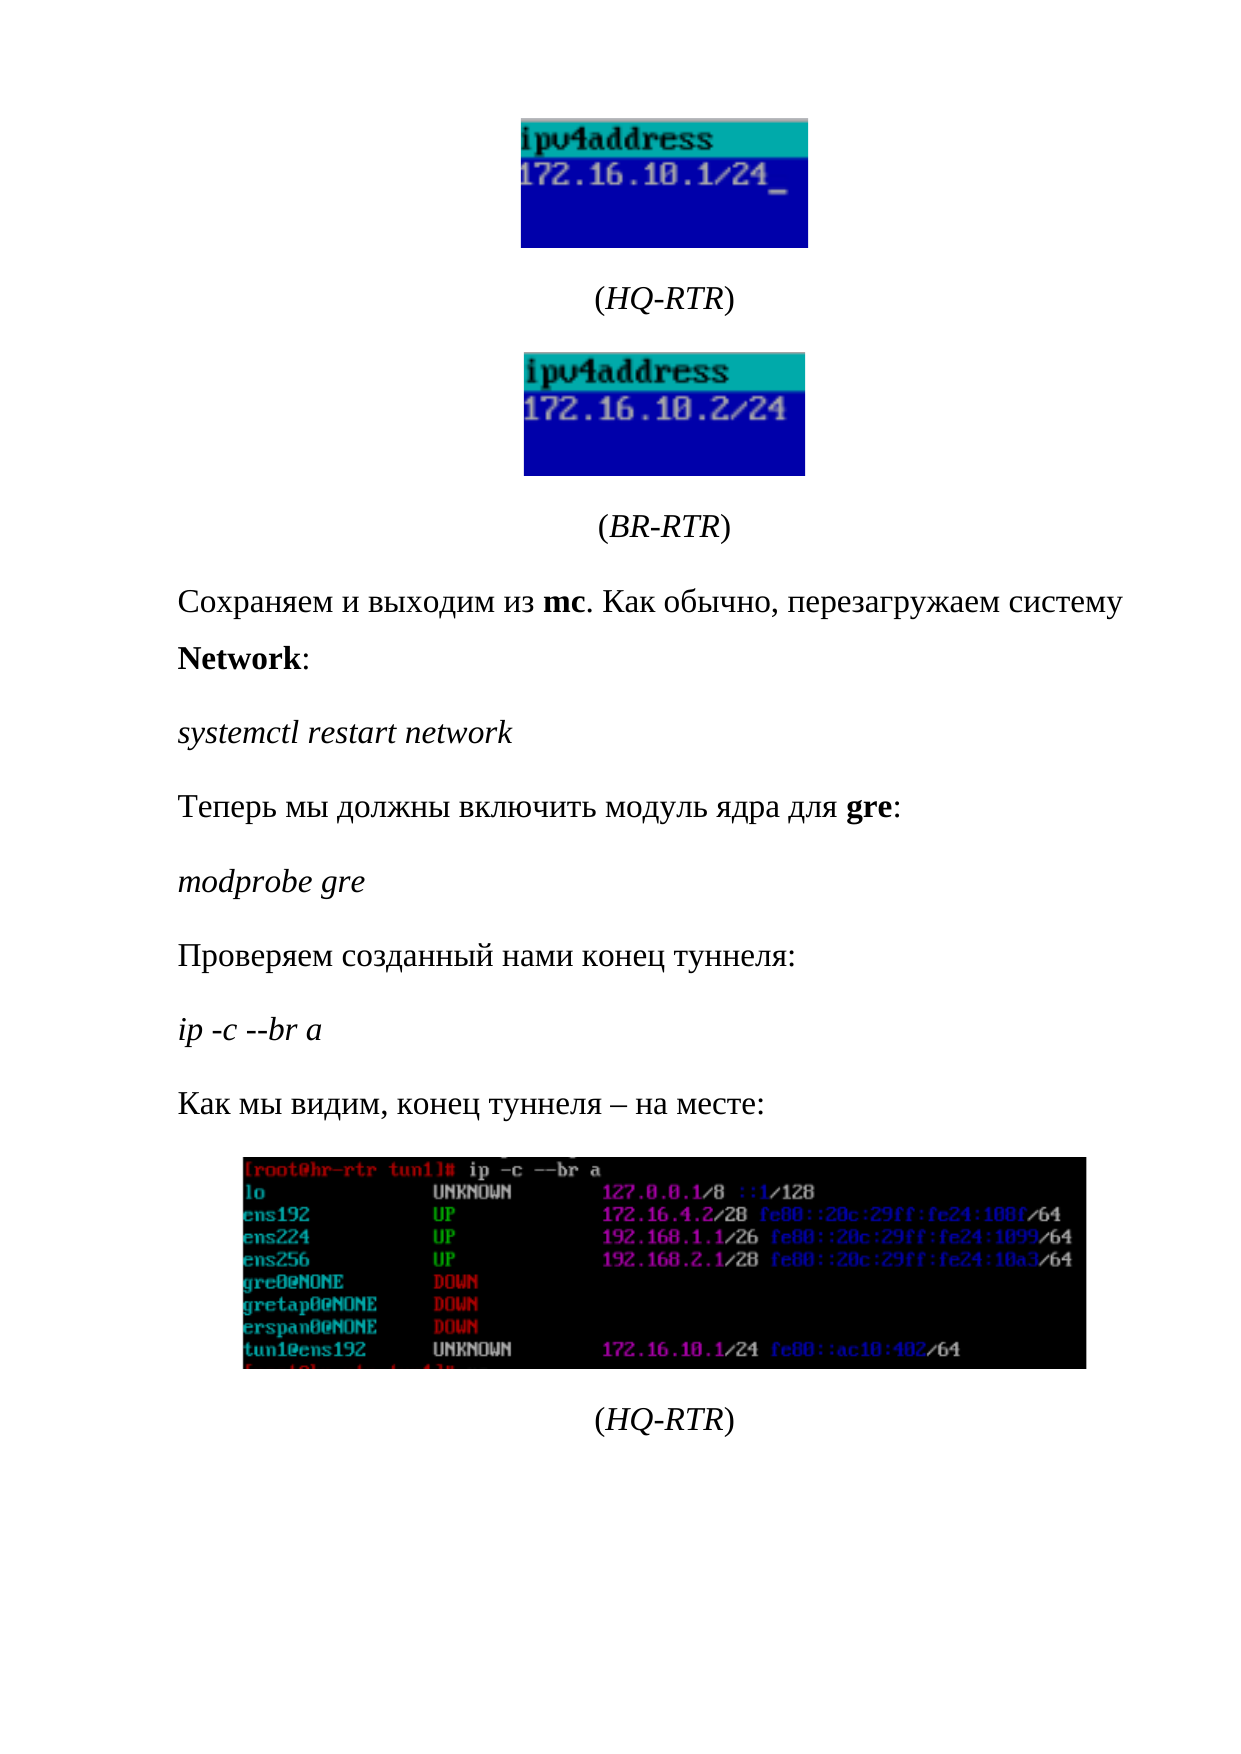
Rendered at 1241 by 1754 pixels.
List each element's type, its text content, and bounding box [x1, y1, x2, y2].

text modprobe gre [177, 861, 1152, 899]
text (HQ-RTR) [177, 278, 1152, 317]
picture [523, 352, 805, 476]
picture [242, 1157, 1087, 1369]
text systemctl restart network [177, 712, 1152, 751]
text ip -c --br a [177, 1009, 1152, 1047]
text Проверяем созданный нами конец туннеля: [177, 935, 1152, 973]
text (HQ-RTR) [177, 1399, 1152, 1437]
picture [520, 118, 809, 248]
text Сохраняем и выходим из mc. Как обычно, перезагружаем систему Network: [177, 581, 1152, 677]
text Как мы видим, конец туннеля – на месте: [177, 1083, 1152, 1122]
text Теперь мы должны включить модуль ядра для gre: [177, 787, 1152, 825]
text (BR-RTR) [177, 507, 1152, 545]
